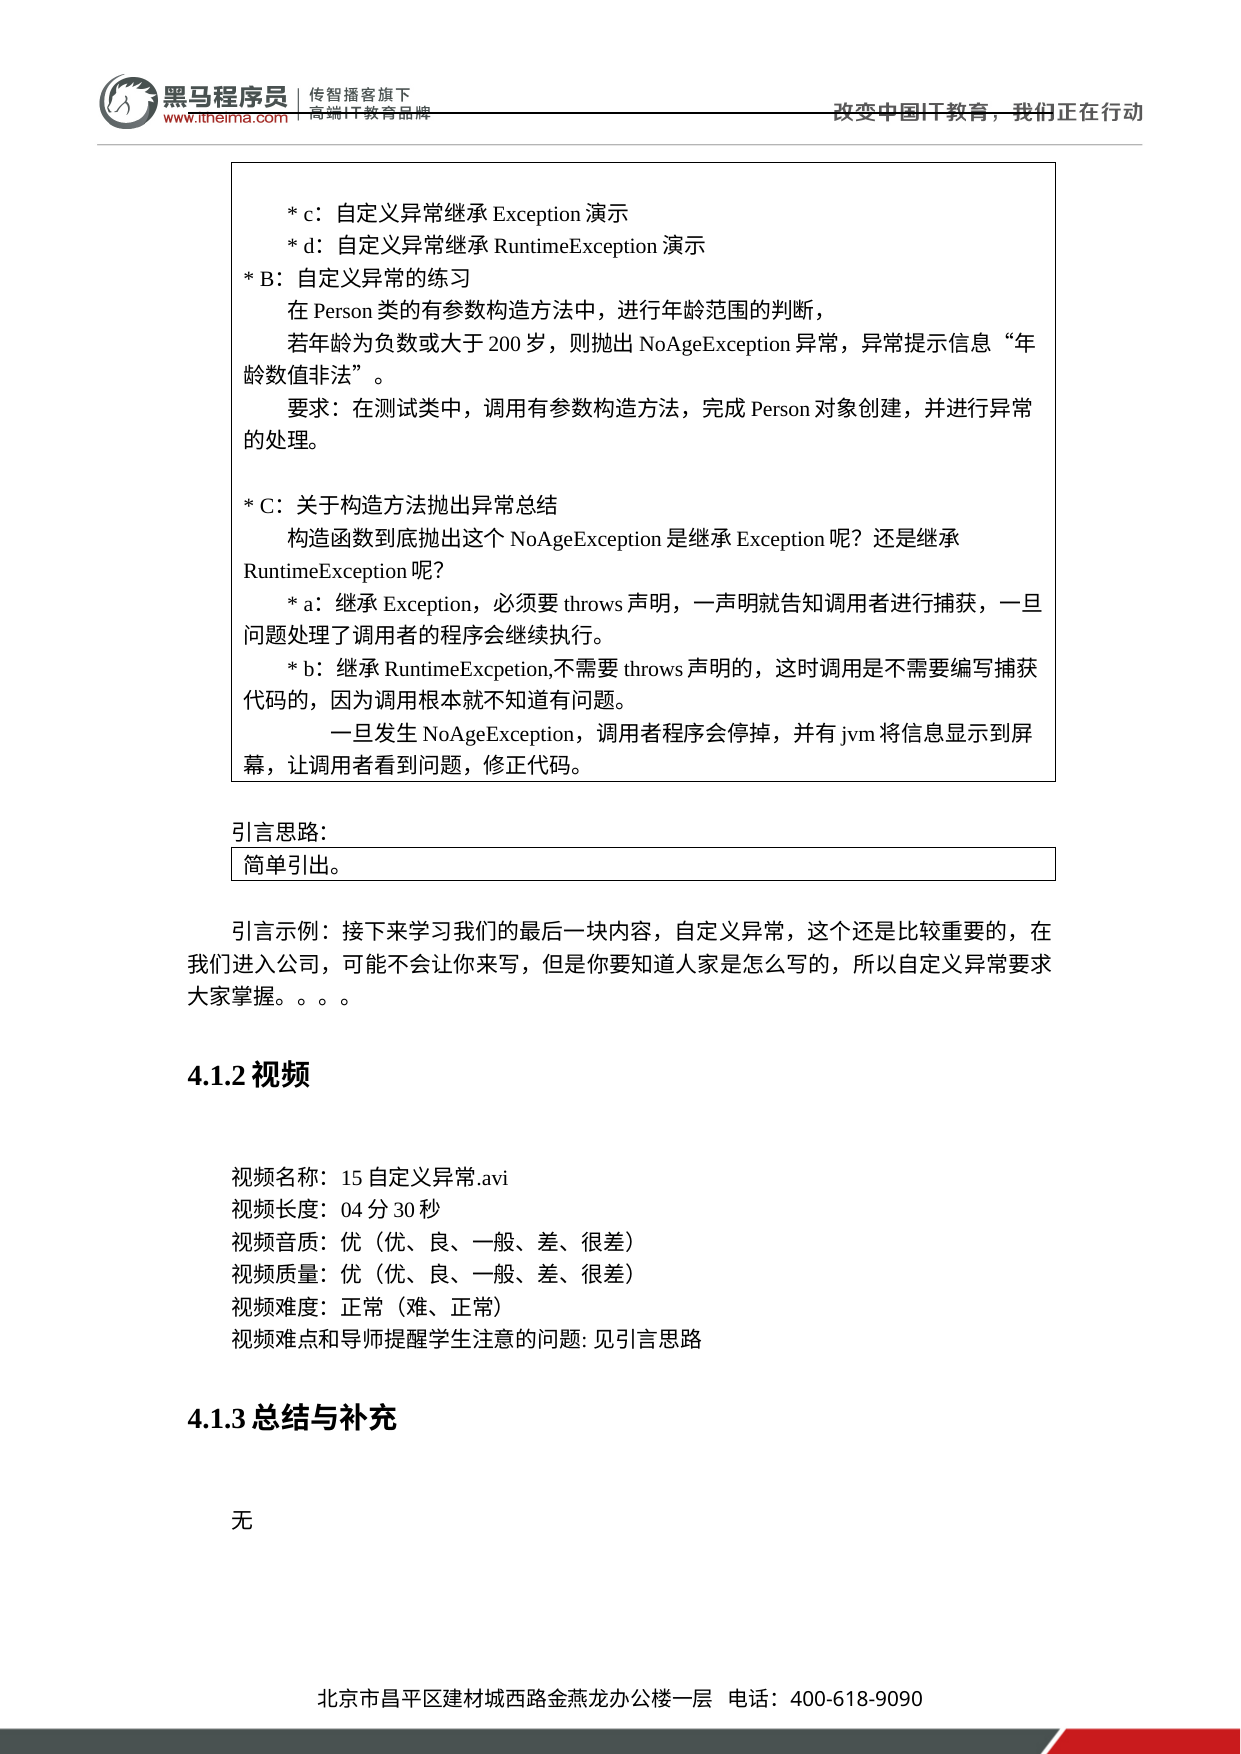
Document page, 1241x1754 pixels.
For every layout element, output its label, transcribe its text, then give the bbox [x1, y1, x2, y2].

text 引言示例：接下来学习我们的最后一块内容，自定义异常，这个还是比较重要的，在我们进入公司，可能不会让你来写，但是你要知道人家是怎么写的，所以自定义异常要求大家掌握。。。。 [187, 914, 1053, 1011]
subtitle 4.1.3总结与补充 [187, 1383, 1053, 1448]
table_header 简单引出。 [232, 848, 1055, 880]
text 视频名称：15自定义异常.avi [187, 1159, 1053, 1192]
picture [0, 3, 1241, 153]
picture [0, 1669, 1241, 1754]
text 视频长度：04分30秒 [231, 1192, 1053, 1224]
text 视频难点和导师提醒学生注意的问题: 见引言思路 [231, 1322, 1053, 1354]
text 视频音质：优（优、良、一般、差、很差） [231, 1224, 1053, 1257]
subtitle 4.1.2视频 [187, 1040, 1053, 1105]
text 无 [187, 1502, 1053, 1535]
text 视频难度：正常（难、正常） [231, 1289, 1053, 1322]
text 视频质量：优（优、良、一般、差、很差） [231, 1257, 1053, 1289]
text 引言思路： [187, 814, 1053, 847]
